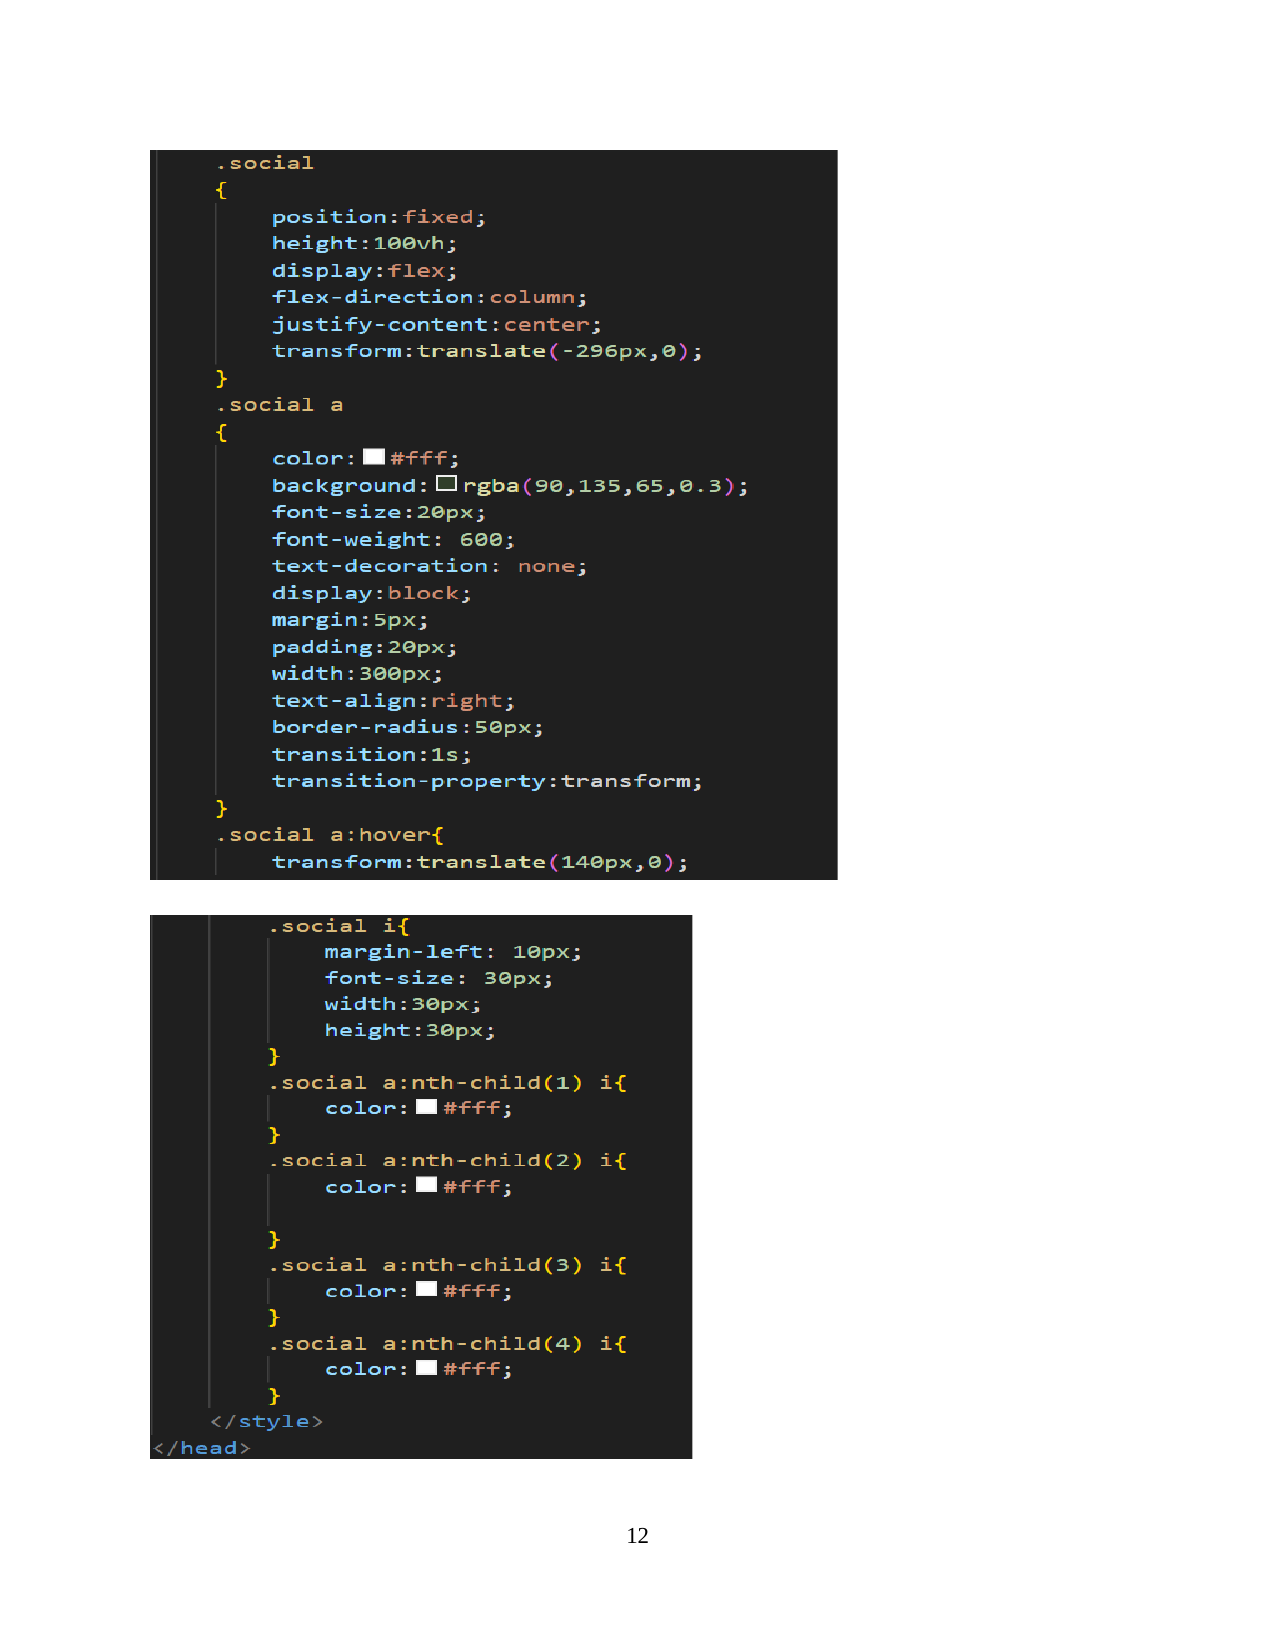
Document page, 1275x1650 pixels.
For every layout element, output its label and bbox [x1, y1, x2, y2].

picture [150, 915, 693, 1459]
picture [150, 150, 838, 880]
